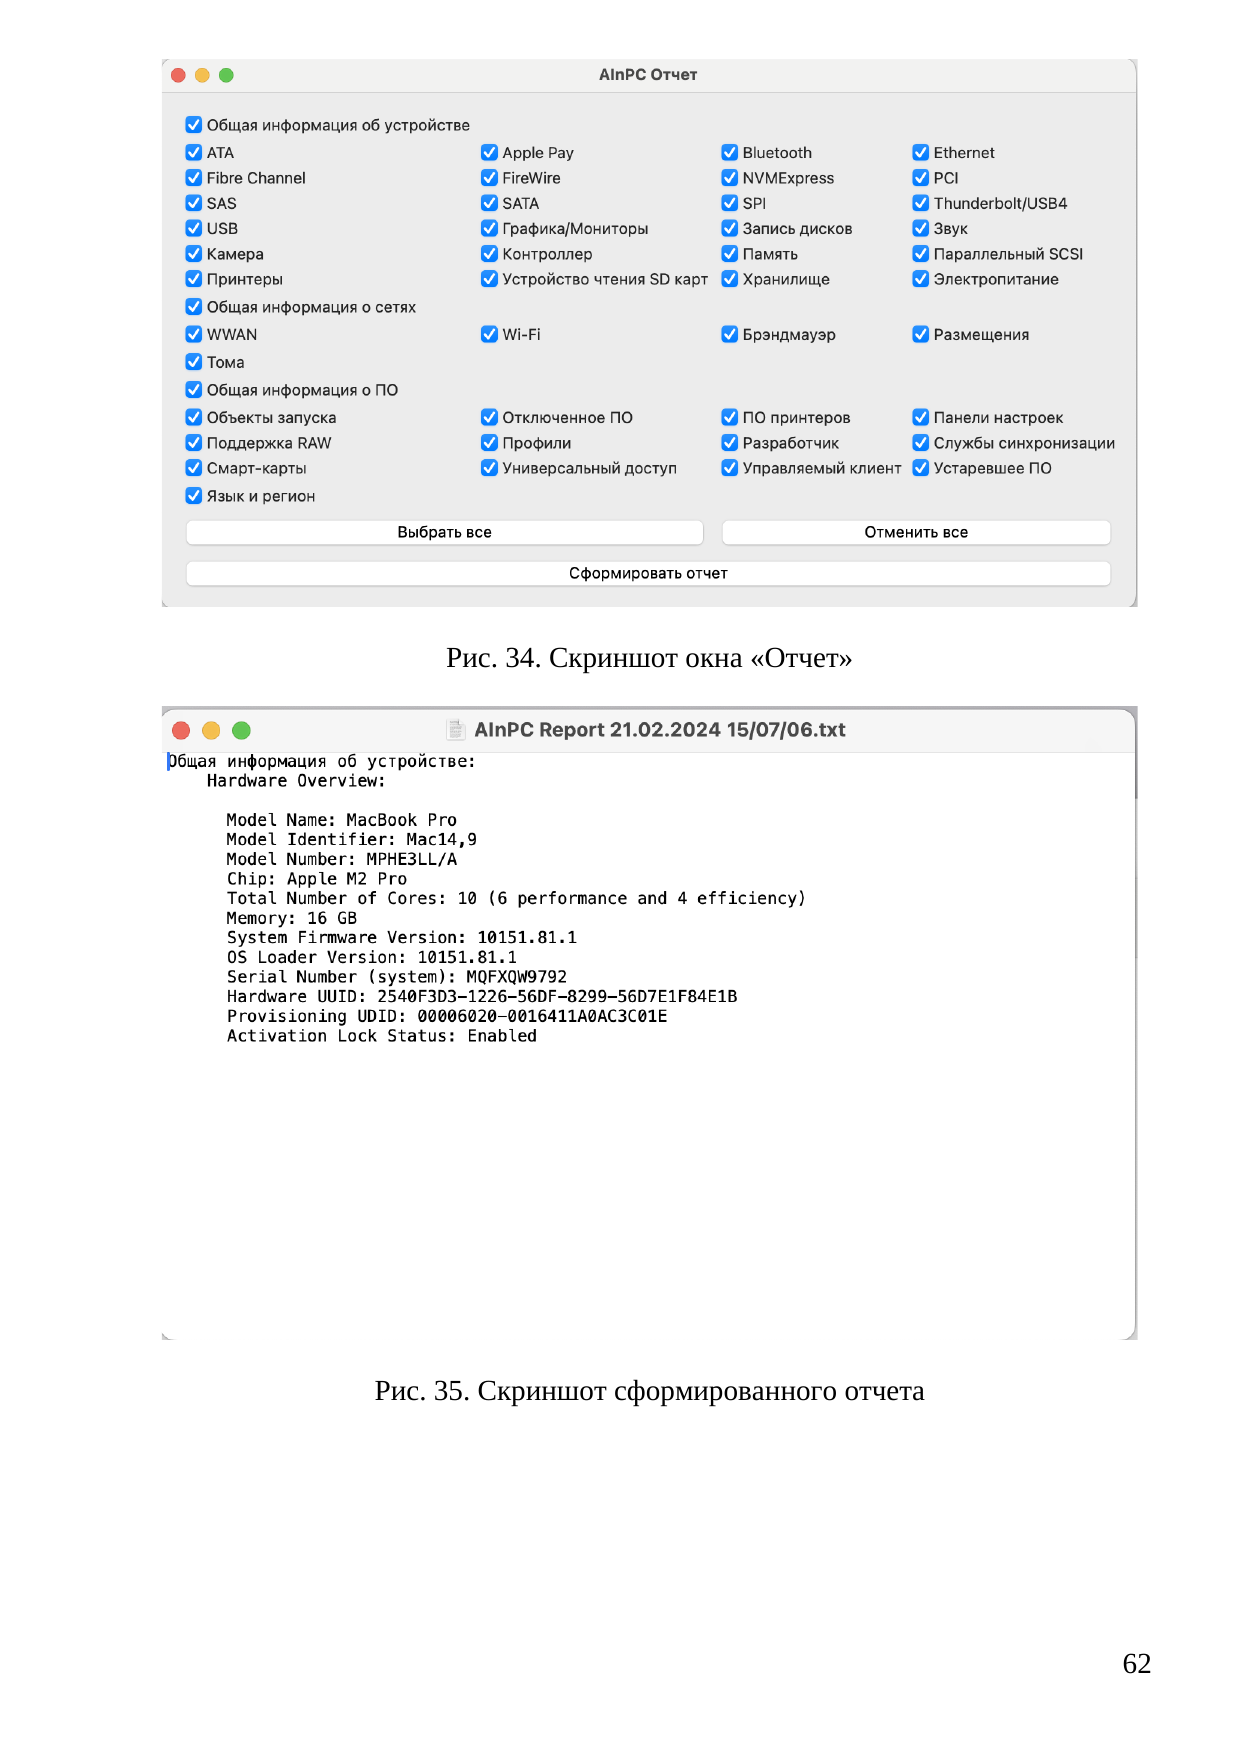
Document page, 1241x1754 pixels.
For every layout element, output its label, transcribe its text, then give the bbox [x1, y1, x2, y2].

picture [161, 706, 1138, 1340]
text Рис. 35. Скриншот сформированного отчета [148, 1373, 1152, 1407]
picture [161, 59, 1138, 607]
text Рис. 34. Скриншот окна «Отчет» [148, 640, 1152, 673]
